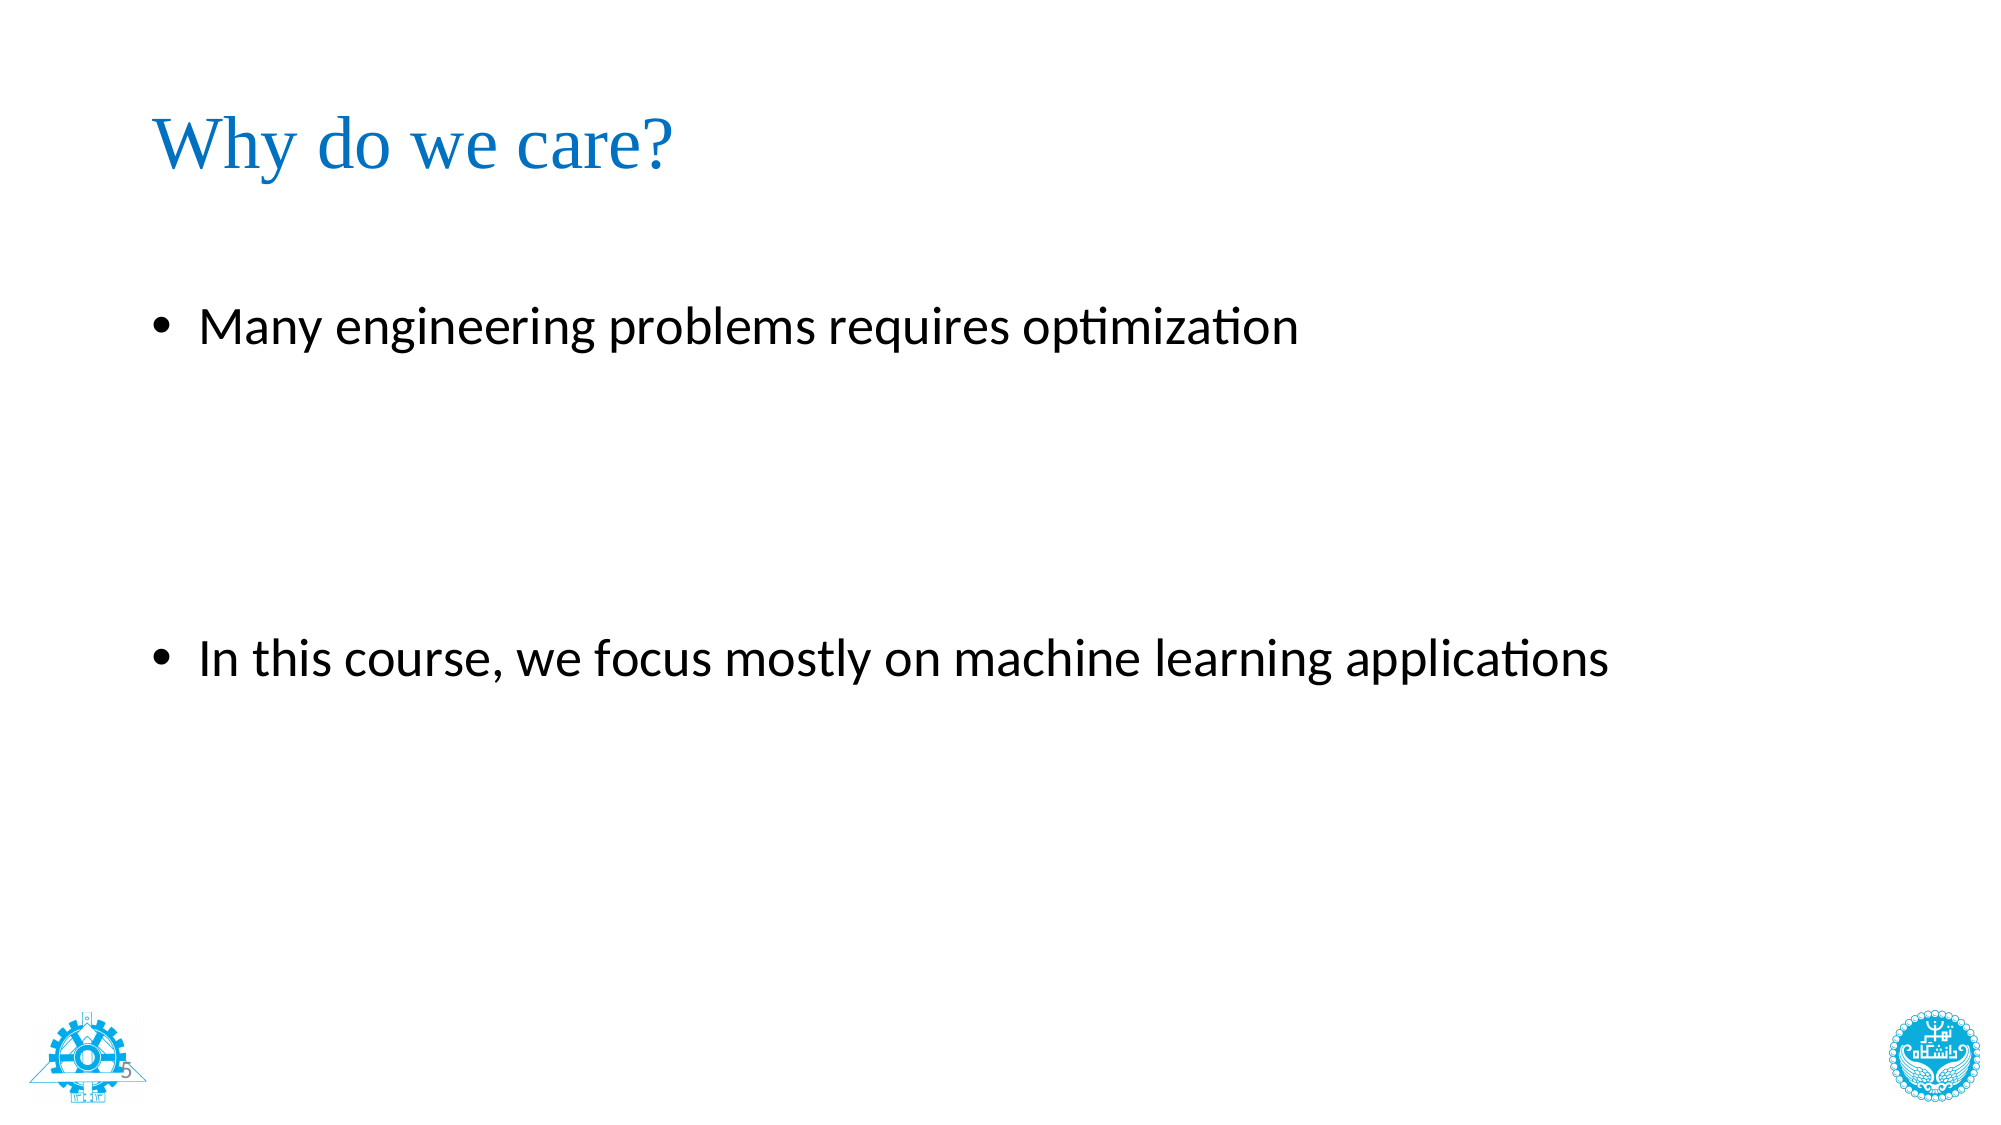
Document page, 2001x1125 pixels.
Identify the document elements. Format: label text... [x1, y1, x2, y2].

list Many engineering problems requires optimization [151, 290, 1763, 358]
picture [1889, 1010, 1981, 1102]
list In this course, we focus mostly on machine learning applications [151, 622, 1763, 690]
picture [28, 1012, 147, 1104]
text Why do we care? [152, 98, 1763, 184]
